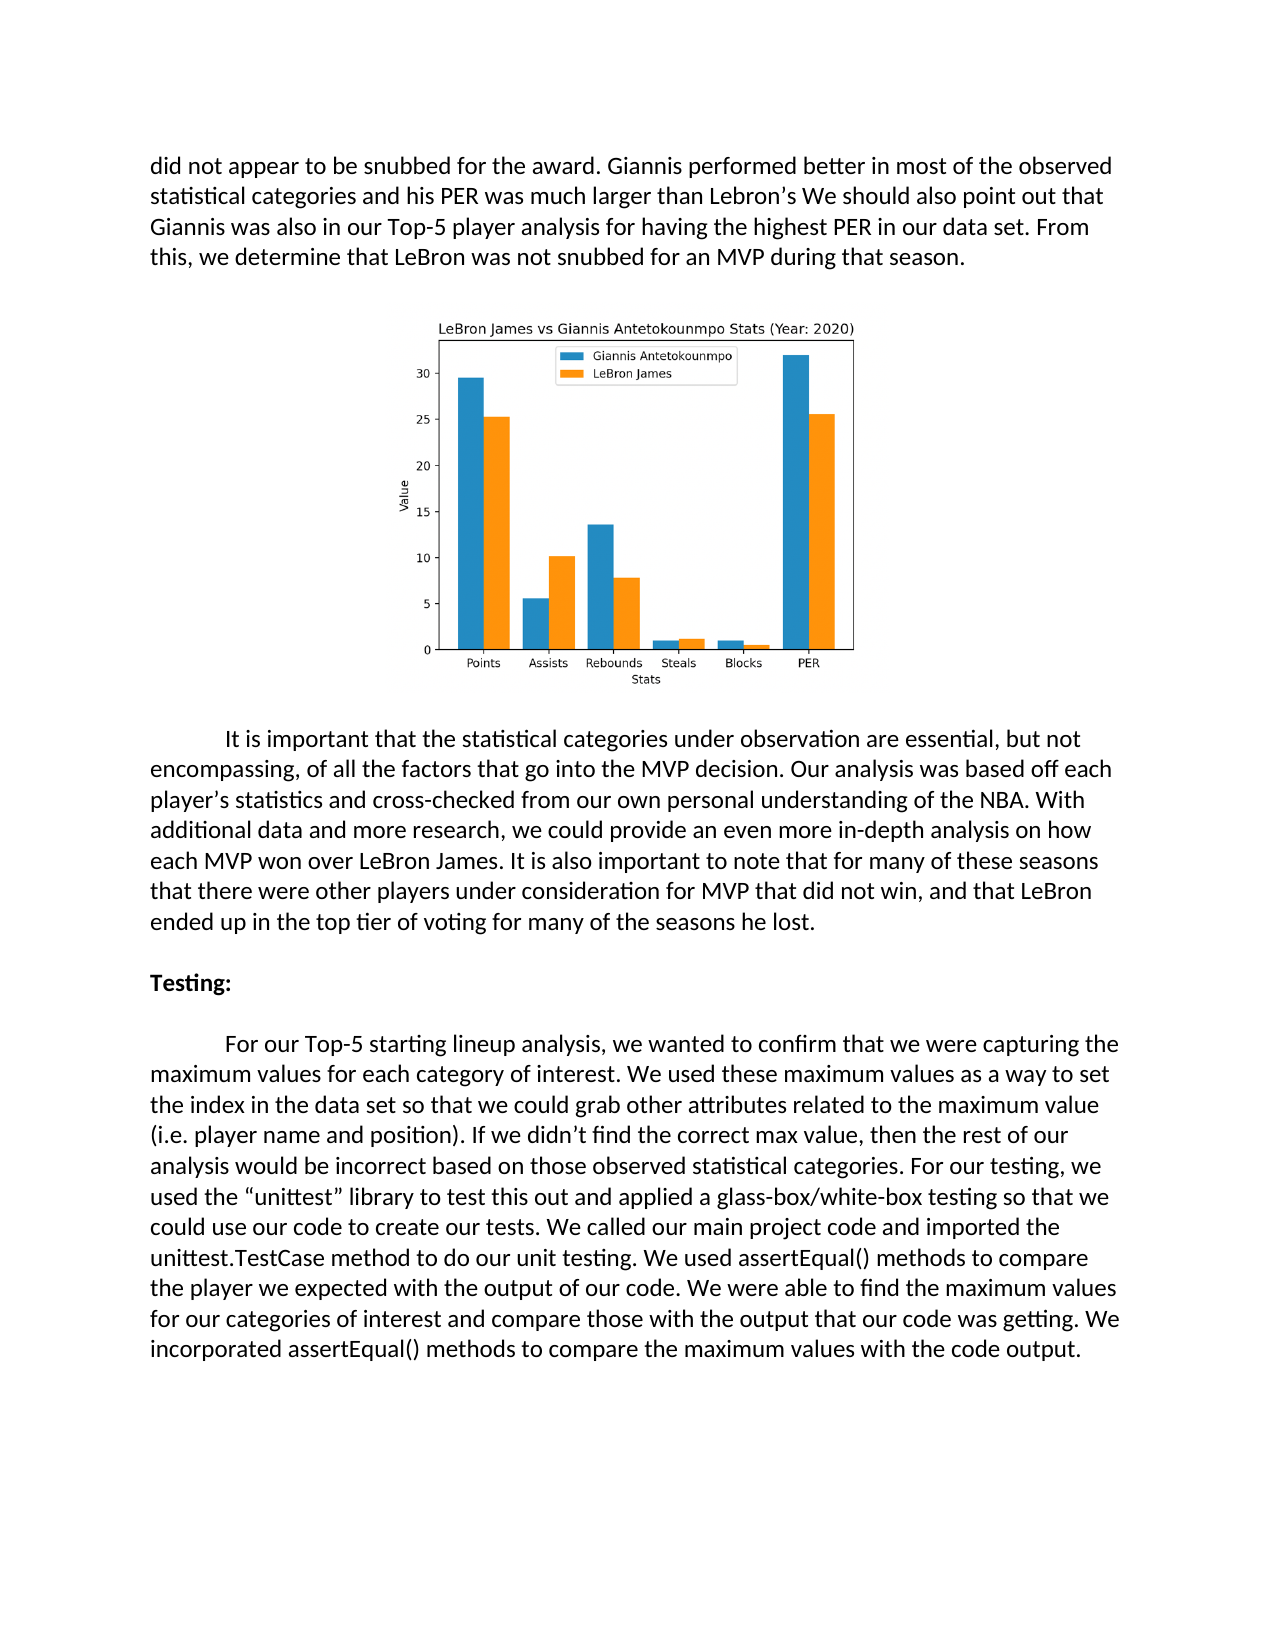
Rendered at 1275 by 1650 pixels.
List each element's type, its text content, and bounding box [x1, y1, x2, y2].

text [150, 150, 1125, 272]
text Testing: [150, 967, 1125, 998]
picture [385, 302, 891, 693]
text It is important that the statistical categories under observation are essential, but not encompassing, of all the factors that go into the MVP decision. Our analysis was based off each player’s statistics and cross-checked from our own personal understanding of the NBA. With additional data and more research, we could provide an even more in-depth analysis on how each MVP won over LeBron James. It is also important to note that for many of these seasons that there were other players under consideration for MVP that did not win, and that LeBron ended up in the top tier of voting for many of the seasons he lost. [150, 723, 1125, 937]
text For our Top-5 starting lineup analysis, we wanted to confirm that we were capturing the maximum values for each category of interest. We used these maximum values as a way to set the index in the data set so that we could grab other attributes related to the maximum value (i.e. player name and position). If we didn’t find the correct max value, then the rest of our analysis would be incorrect based on those observed statistical categories. For our testing, we used the “unittest” library to test this out and applied a glass-box/white-box testing so that we could use our code to create our tests. We called our main project code and imported the unittest.TestCase method to do our unit testing. We used assertEqual() methods to compare the player we expected with the output of our code. We were able to find the maximum values for our categories of interest and compare those with the output that our code was getting. We incorporated assertEqual() methods to compare the maximum values with the code output. [150, 1028, 1125, 1364]
